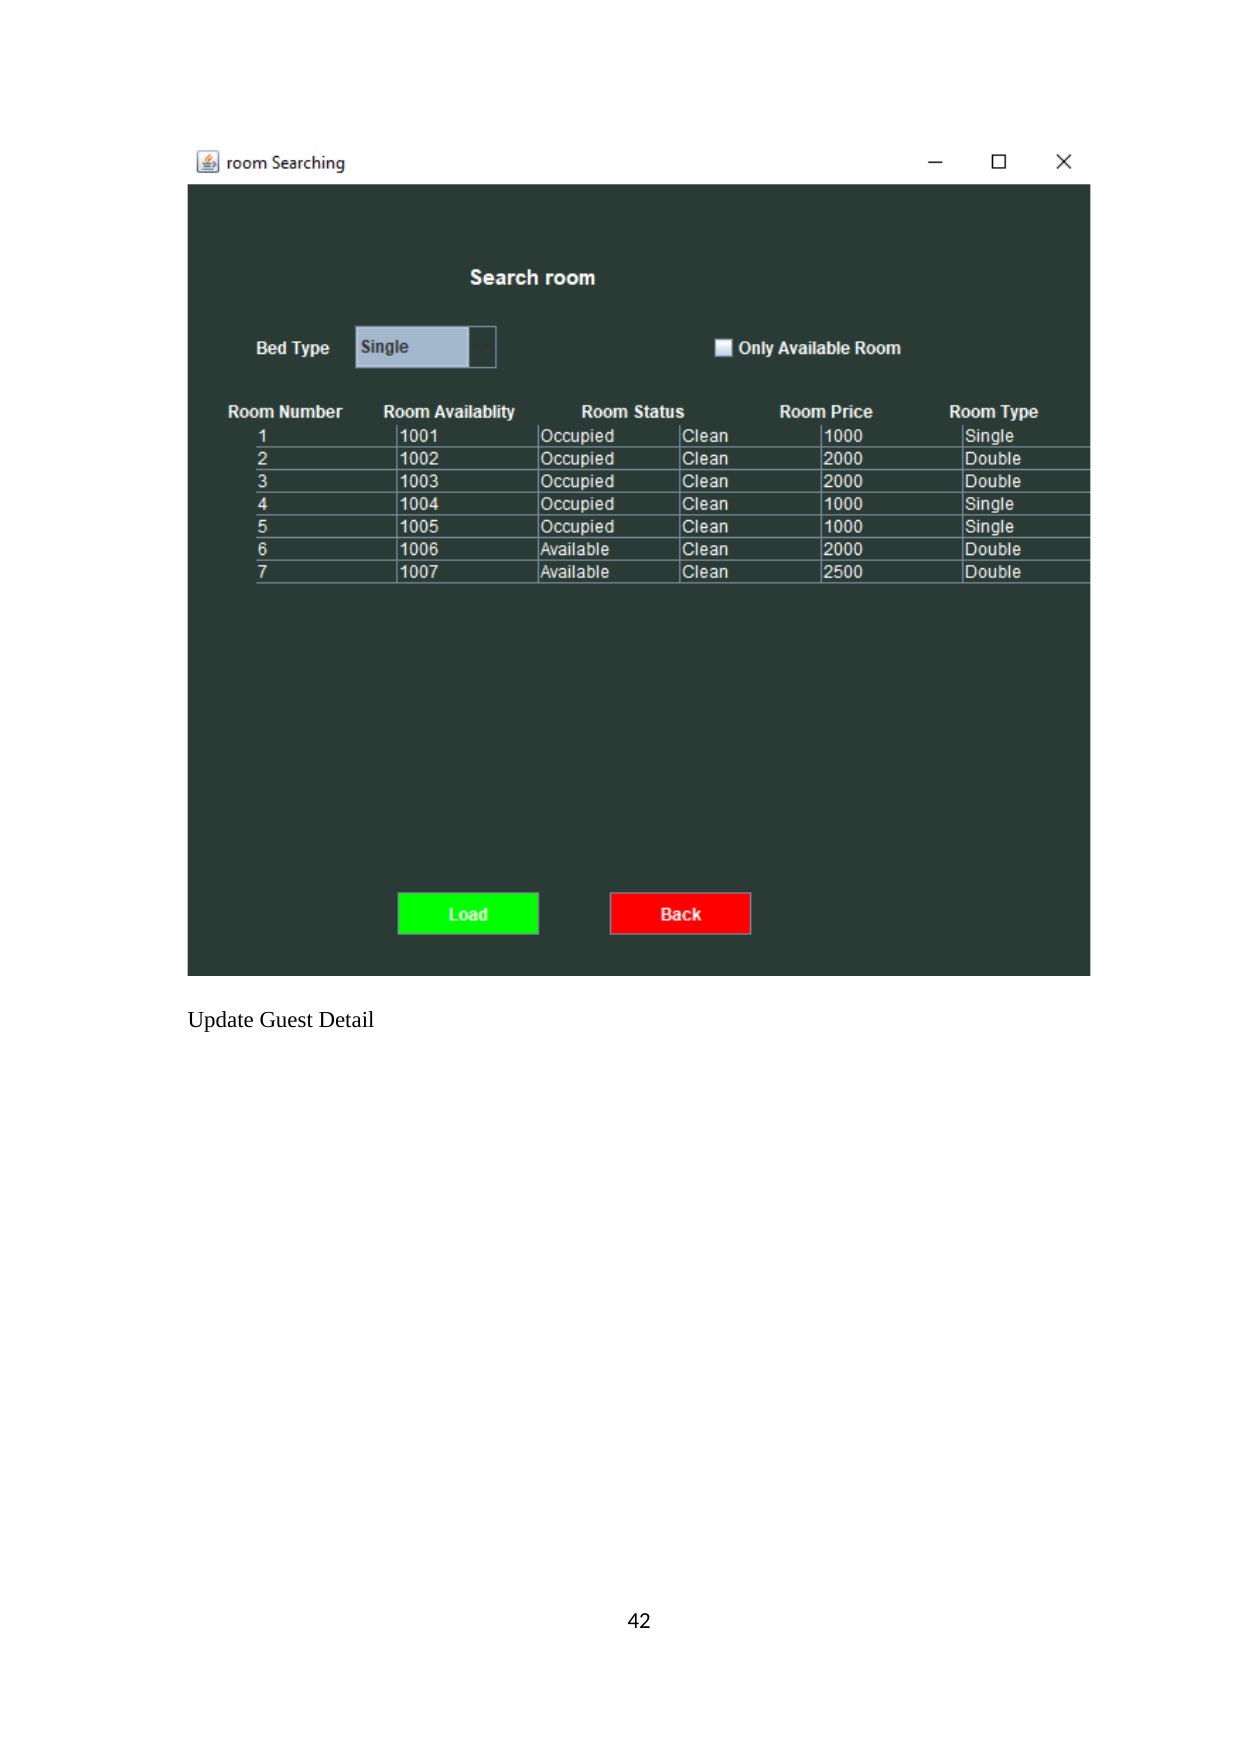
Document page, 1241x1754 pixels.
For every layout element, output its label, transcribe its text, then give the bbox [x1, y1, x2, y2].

text Update Guest Detail [187, 1006, 1090, 1032]
picture [187, 150, 1091, 976]
